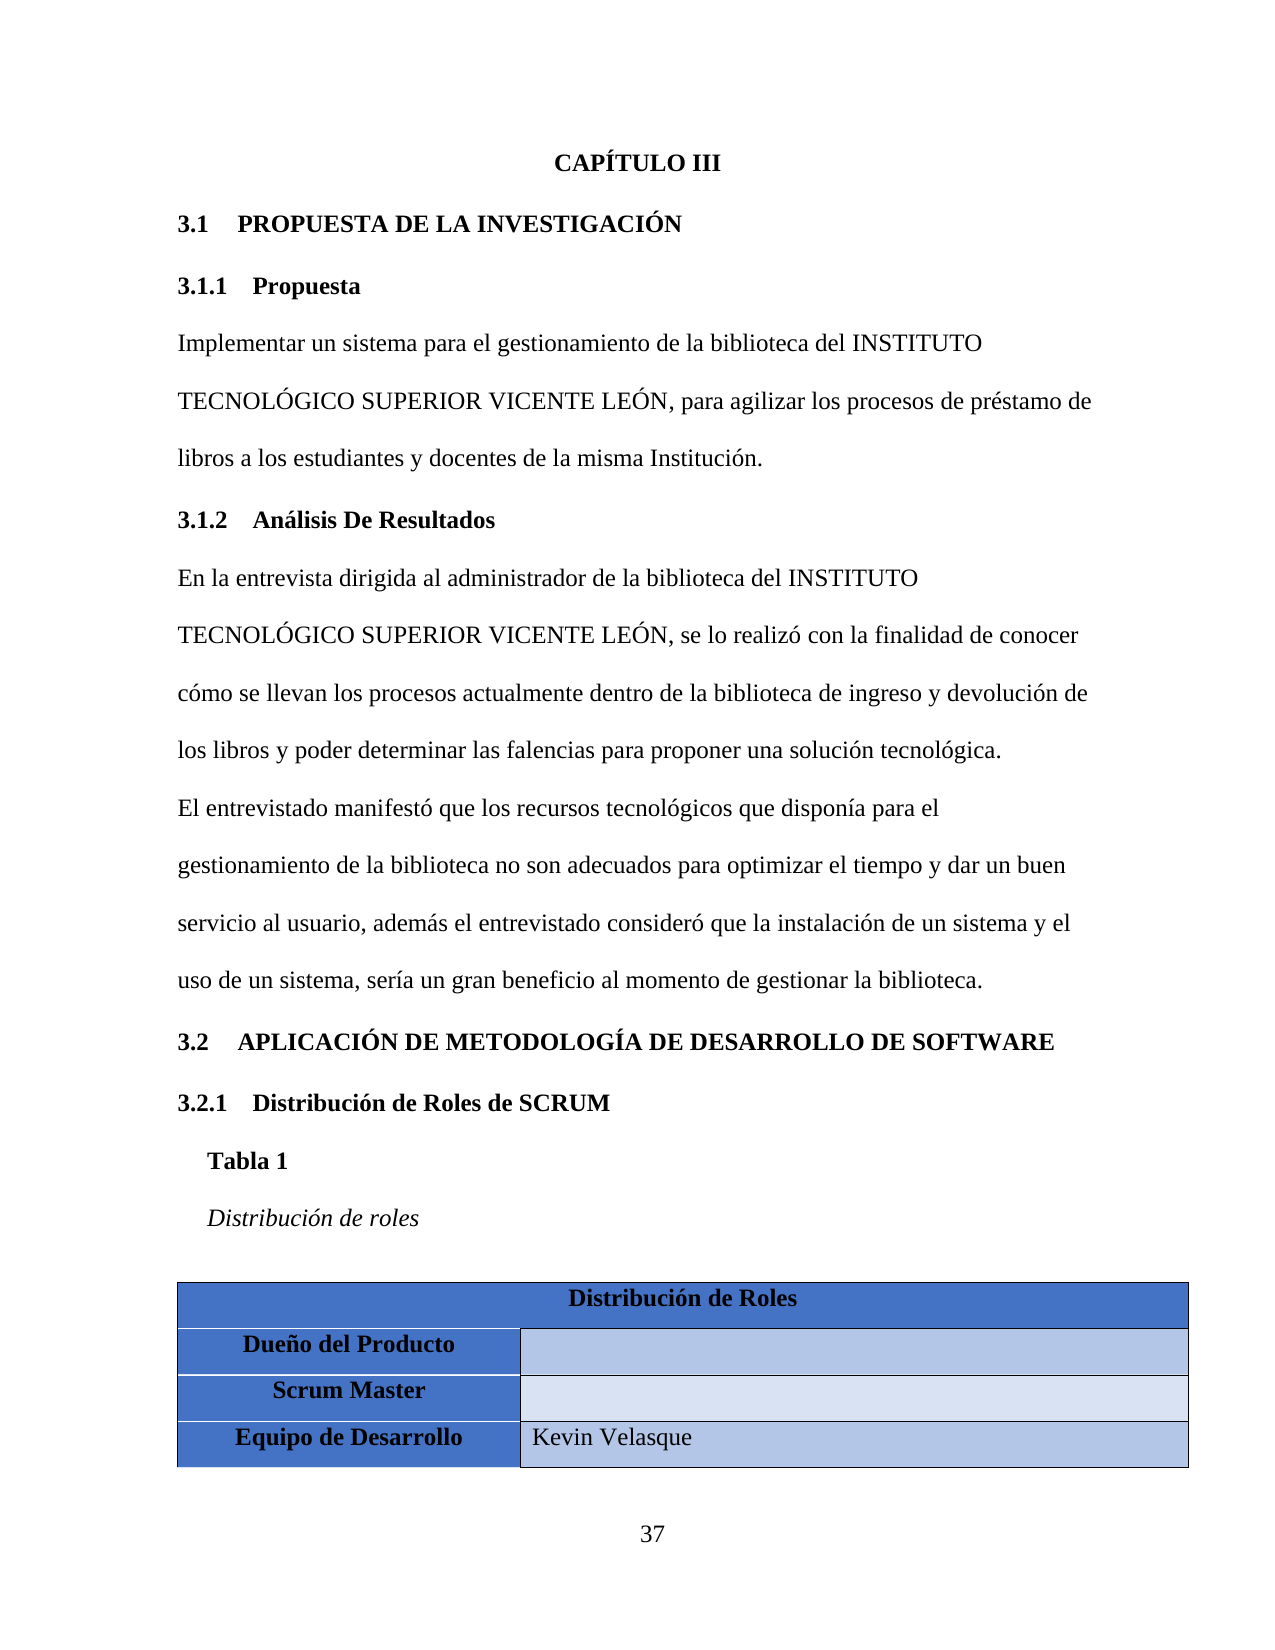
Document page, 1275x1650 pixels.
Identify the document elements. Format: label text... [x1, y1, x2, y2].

subtitle Análisis De Resultados [177, 505, 1098, 534]
table_cell Dueño del Producto [178, 1329, 520, 1374]
subtitle PROPUESTA DE LA INVESTIGACIÓN [177, 209, 1098, 238]
table_cell Kevin Velasque [521, 1422, 1188, 1467]
subtitle Propuesta [177, 271, 1098, 300]
subtitle CAPÍTULO III [177, 148, 1098, 176]
subtitle Distribución de Roles de SCRUM [177, 1088, 1098, 1117]
table_header Distribución de Roles [178, 1283, 1188, 1328]
subtitle APLICACIÓN DE METODOLOGÍA DE DESARROLLO DE SOFTWARE [177, 1027, 1098, 1056]
table_cell Scrum Master [178, 1376, 520, 1421]
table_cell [178, 1422, 520, 1467]
text Implementar un sistema para el gestionamiento de la biblioteca del INSTITUTO TECNOLÓGICO SUPERIOR VICENTE LEÓN, para agilizar los procesos de préstamo de libros a los estudiantes y docentes de la misma Institución. [177, 328, 1098, 472]
text En la entrevista dirigida al administrador de la biblioteca del INSTITUTO TECNOLÓGICO SUPERIOR VICENTE LEÓN, se lo realizó con la finalidad de conocer cómo se llevan los procesos actualmente dentro de la biblioteca de ingreso y devolución de los libros y poder determinar las falencias para proponer una solución tecnológica. [177, 563, 1098, 764]
table_cell [521, 1329, 1188, 1374]
text El entrevistado manifestó que los recursos tecnológicos que disponía para el gestionamiento de la biblioteca no son adecuados para optimizar el tiempo y dar un buen servicio al usuario, además el entrevistado consideró que la instalación de un sistema y el uso de un sistema, sería un gran beneficio al momento de gestionar la biblioteca. [177, 793, 1098, 994]
text Tabla 1 Distribución de roles [207, 1146, 1098, 1232]
table_cell [521, 1376, 1188, 1421]
